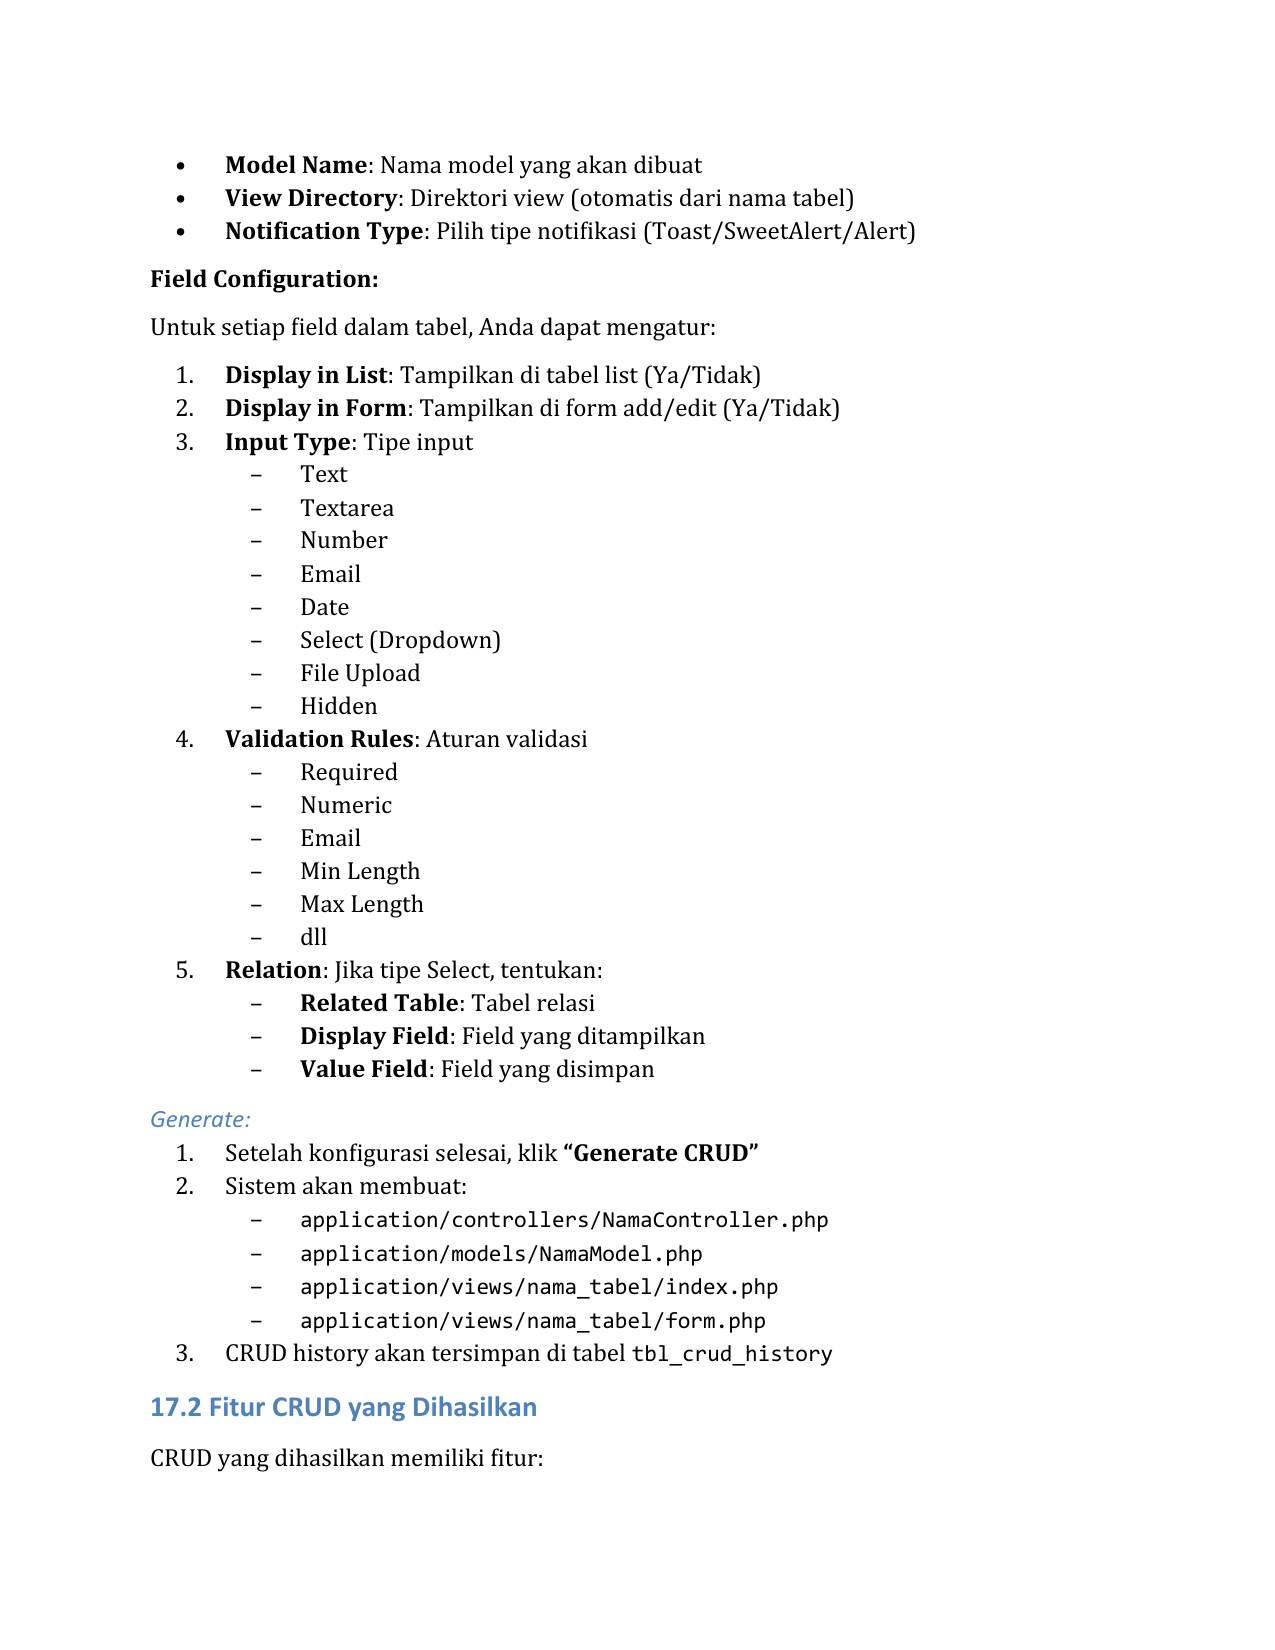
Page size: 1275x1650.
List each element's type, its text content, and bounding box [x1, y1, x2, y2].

list Notification Type: Pilih tipe notifikasi (Toast/SweetAlert/Alert) [175, 216, 1125, 245]
text CRUD yang dihasilkan memiliki fitur: [150, 1443, 1125, 1472]
subtitle Fitur CRUD yang Dihasilkan [150, 1388, 1125, 1424]
list File Upload [250, 657, 1125, 687]
list Max Length [250, 888, 1125, 918]
list Number [250, 525, 1125, 554]
list Textarea [250, 492, 1125, 521]
list Date [250, 591, 1125, 621]
list application/controllers/NamaController.php [250, 1204, 1125, 1234]
list Setelah konfigurasi selesai, klik “Generate CRUD” [175, 1138, 1125, 1167]
list Model Name: Nama model yang akan dibuat [175, 150, 1125, 179]
list application/views/nama_tabel/index.php [250, 1271, 1125, 1301]
subtitle Generate: [150, 1104, 1125, 1134]
list Email [250, 558, 1125, 587]
list application/models/NamaModel.php [250, 1237, 1125, 1267]
list Validation Rules: Aturan validasi [175, 723, 1125, 753]
text Field Configuration: [150, 264, 1125, 293]
list Hidden [250, 690, 1125, 719]
list Text [250, 459, 1125, 488]
list dll [250, 921, 1125, 951]
list Relation: Jika tipe Select, tentukan: [175, 954, 1125, 984]
list Min Length [250, 855, 1125, 885]
list Value Field: Field yang disimpan [250, 1053, 1125, 1083]
list Display in Form: Tampilkan di form add/edit (Ya/Tidak) [175, 393, 1125, 422]
list Select (Dropdown) [250, 624, 1125, 653]
list Required [250, 756, 1125, 786]
list Display Field: Field yang ditampilkan [250, 1021, 1125, 1050]
list Related Table: Tabel relasi [250, 987, 1125, 1017]
list application/views/nama_tabel/form.php [250, 1304, 1125, 1334]
list Input Type: Tipe input [175, 426, 1125, 455]
list Display in List: Tampilkan di tabel list (Ya/Tidak) [175, 360, 1125, 389]
text Untuk setiap field dalam tabel, Anda dapat mengatur: [150, 312, 1125, 341]
list Sistem akan membuat: [175, 1171, 1125, 1200]
list View Directory: Direktori view (otomatis dari nama tabel) [175, 183, 1125, 212]
list CRUD history akan tersimpan di tabel tbl_crud_history [175, 1338, 1125, 1367]
list Numeric [250, 789, 1125, 819]
list Email [250, 822, 1125, 852]
